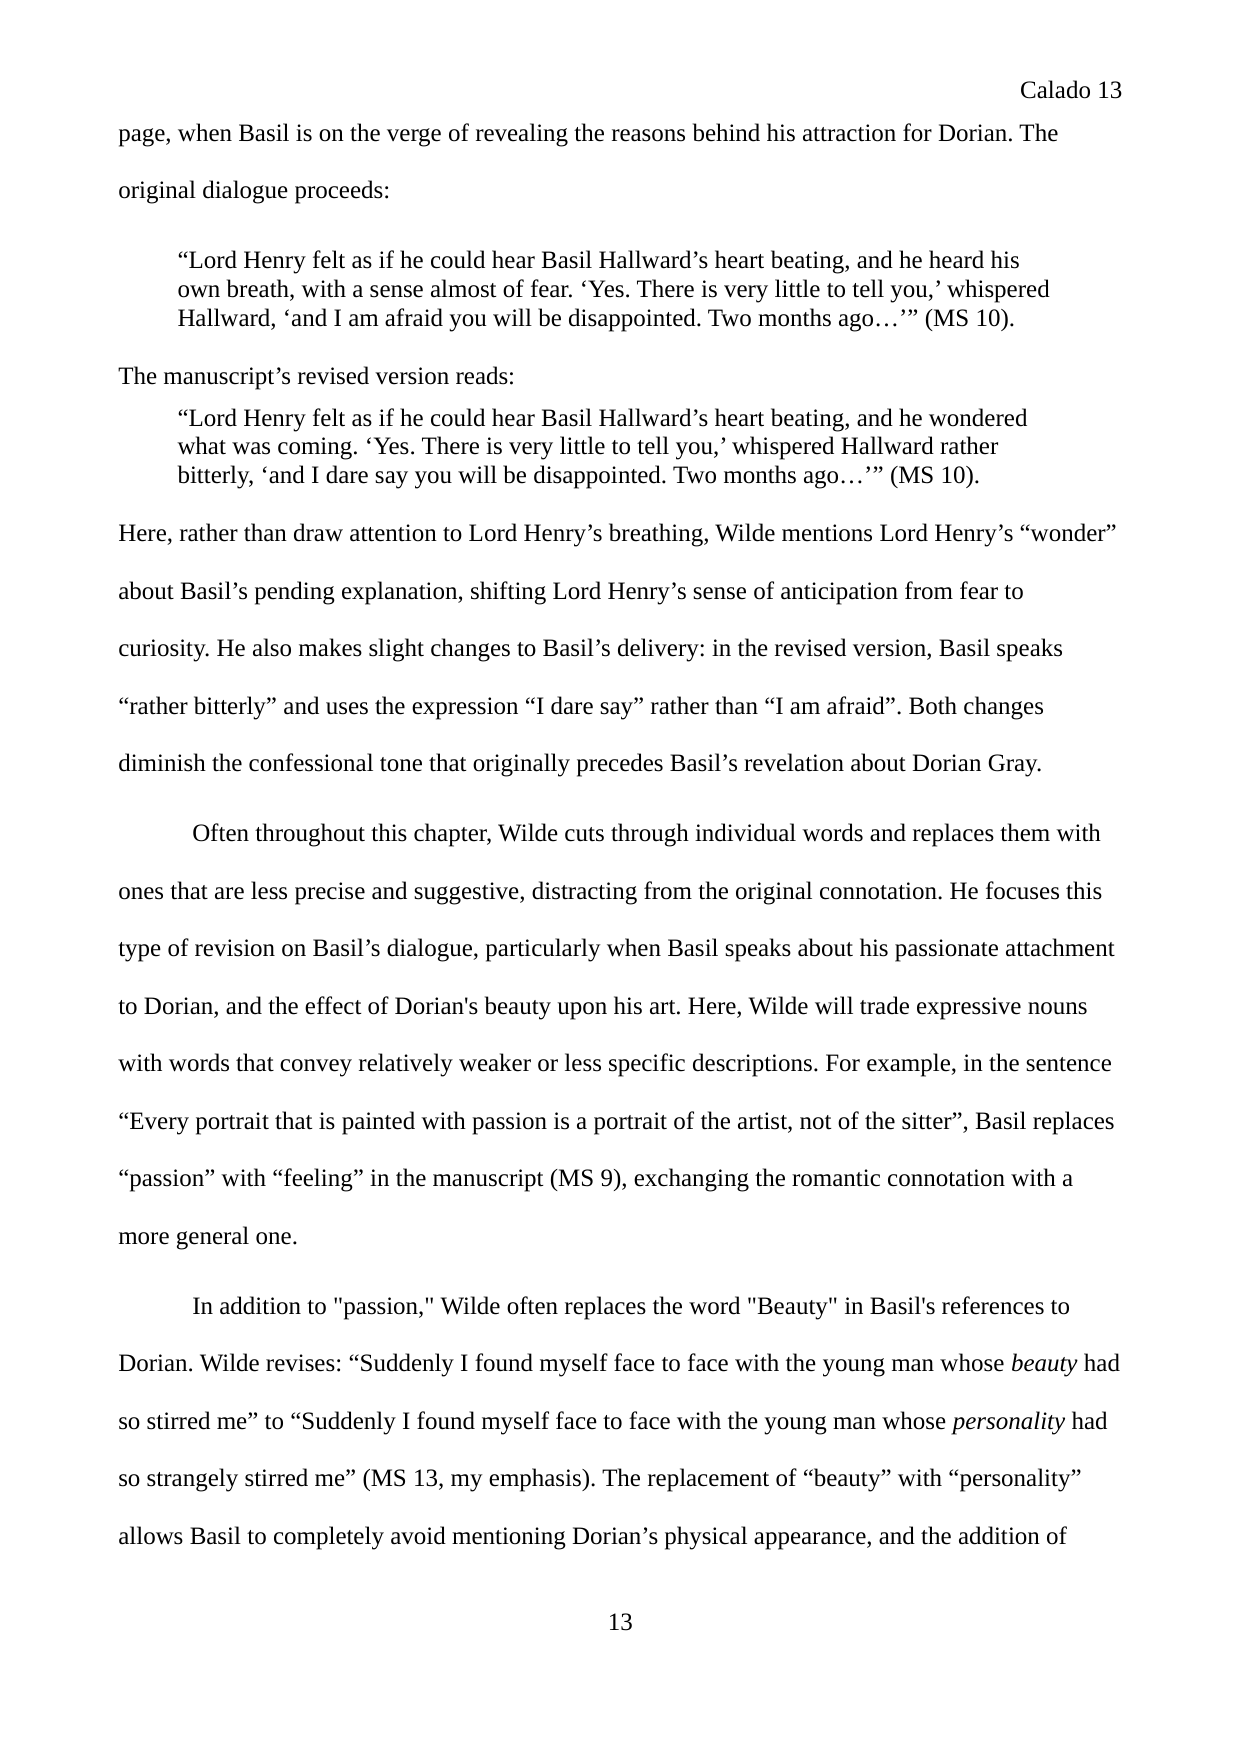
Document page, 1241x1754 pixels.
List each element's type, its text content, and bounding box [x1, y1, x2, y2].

text Here, rather than draw attention to Lord Henry’s breathing, Wilde mentions Lord Henry’s “wonder” about Basil’s pending explanation, shifting Lord Henry’s sense of anticipation from fear to curiosity. He also makes slight changes to Basil’s delivery: in the revised version, Basil speaks “rather bitterly” and uses the expression “I dare say” rather than “I am afraid”. Both changes diminish the confessional tone that originally precedes Basil’s revelation about Dorian Gray. [118, 518, 1122, 777]
text Often throughout this chapter, Wilde cuts through individual words and replaces them with ones that are less precise and suggestive, distracting from the original connotation. He focuses this type of revision on Basil’s dialogue, particularly when Basil speaks about his passionate attachment to Dorian, and the effect of Dorian's beauty upon his art. Here, Wilde will trade expressive nouns with words that convey relatively weaker or less specific descriptions. For example, in the sentence “Every portrait that is painted with passion is a portrait of the artist, not of the sitter”, Basil replaces “passion” with “feeling” in the manuscript (MS 9), exchanging the romantic connotation with a more general one. [118, 818, 1122, 1249]
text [118, 118, 1122, 204]
text “Lord Henry felt as if he could hear Basil Hallward’s heart beating, and he heard his own breath, with a sense almost of fear. ‘Yes. There is very little to tell you,’ whispered Hallward, ‘and I am afraid you will be disappointed. Two months ago…’” (MS 10). [177, 246, 1063, 332]
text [118, 1291, 1122, 1549]
text The manuscript’s revised version reads: [118, 361, 1122, 390]
text “Lord Henry felt as if he could hear Basil Hallward’s heart beating, and he wondered what was coming. ‘Yes. There is very little to tell you,’ whispered Hallward rather bitterly, ‘and I dare say you will be disappointed. Two months ago…’” (MS 10). [177, 403, 1063, 489]
